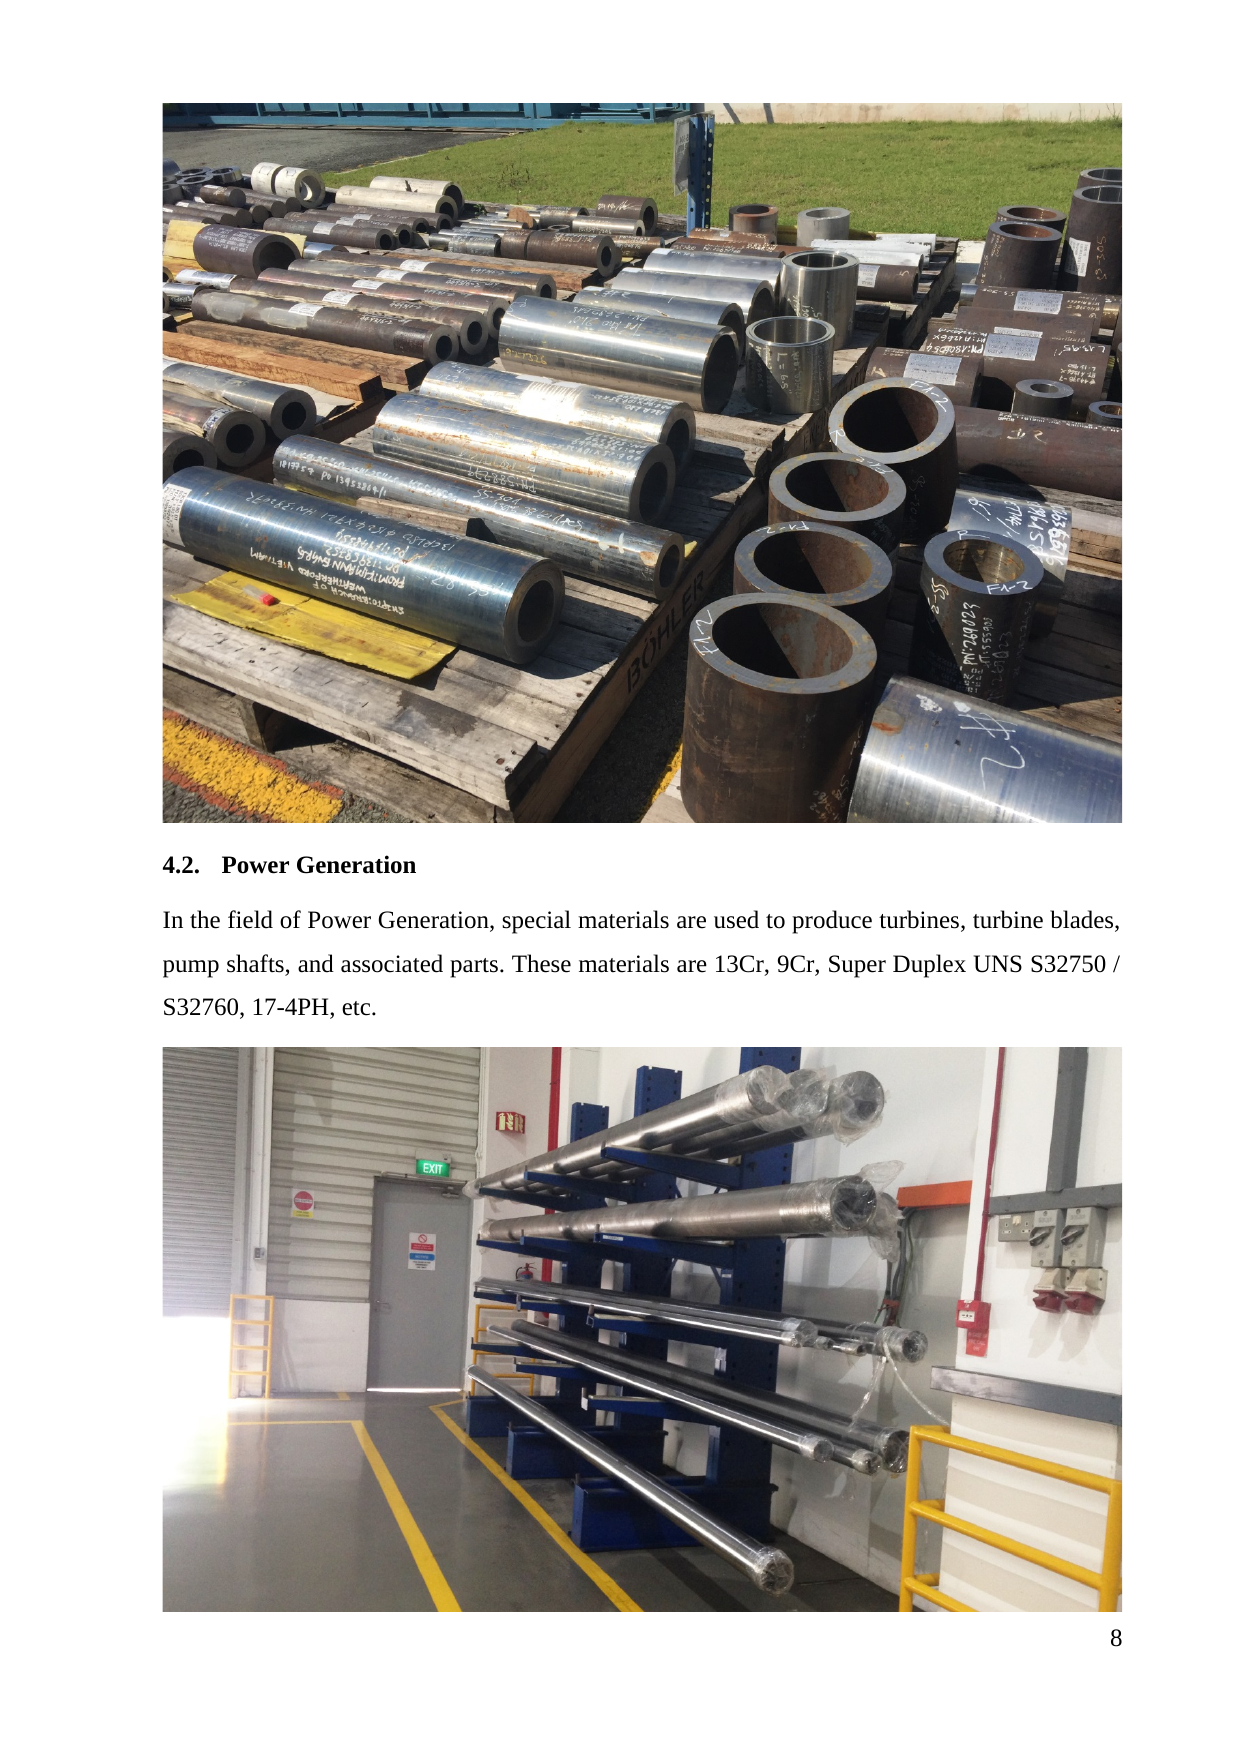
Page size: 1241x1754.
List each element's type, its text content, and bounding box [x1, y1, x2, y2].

text In the field of Power Generation, special materials are used to produce turbines, turbine blades, pump shafts, and associated parts. These materials are 13Cr, 9Cr, Super Duplex UNS S32750 / S32760, 17-4PH, etc. [162, 906, 1122, 1021]
picture [162, 103, 1123, 823]
list Power Generation [162, 850, 1122, 879]
picture [162, 1047, 1123, 1612]
